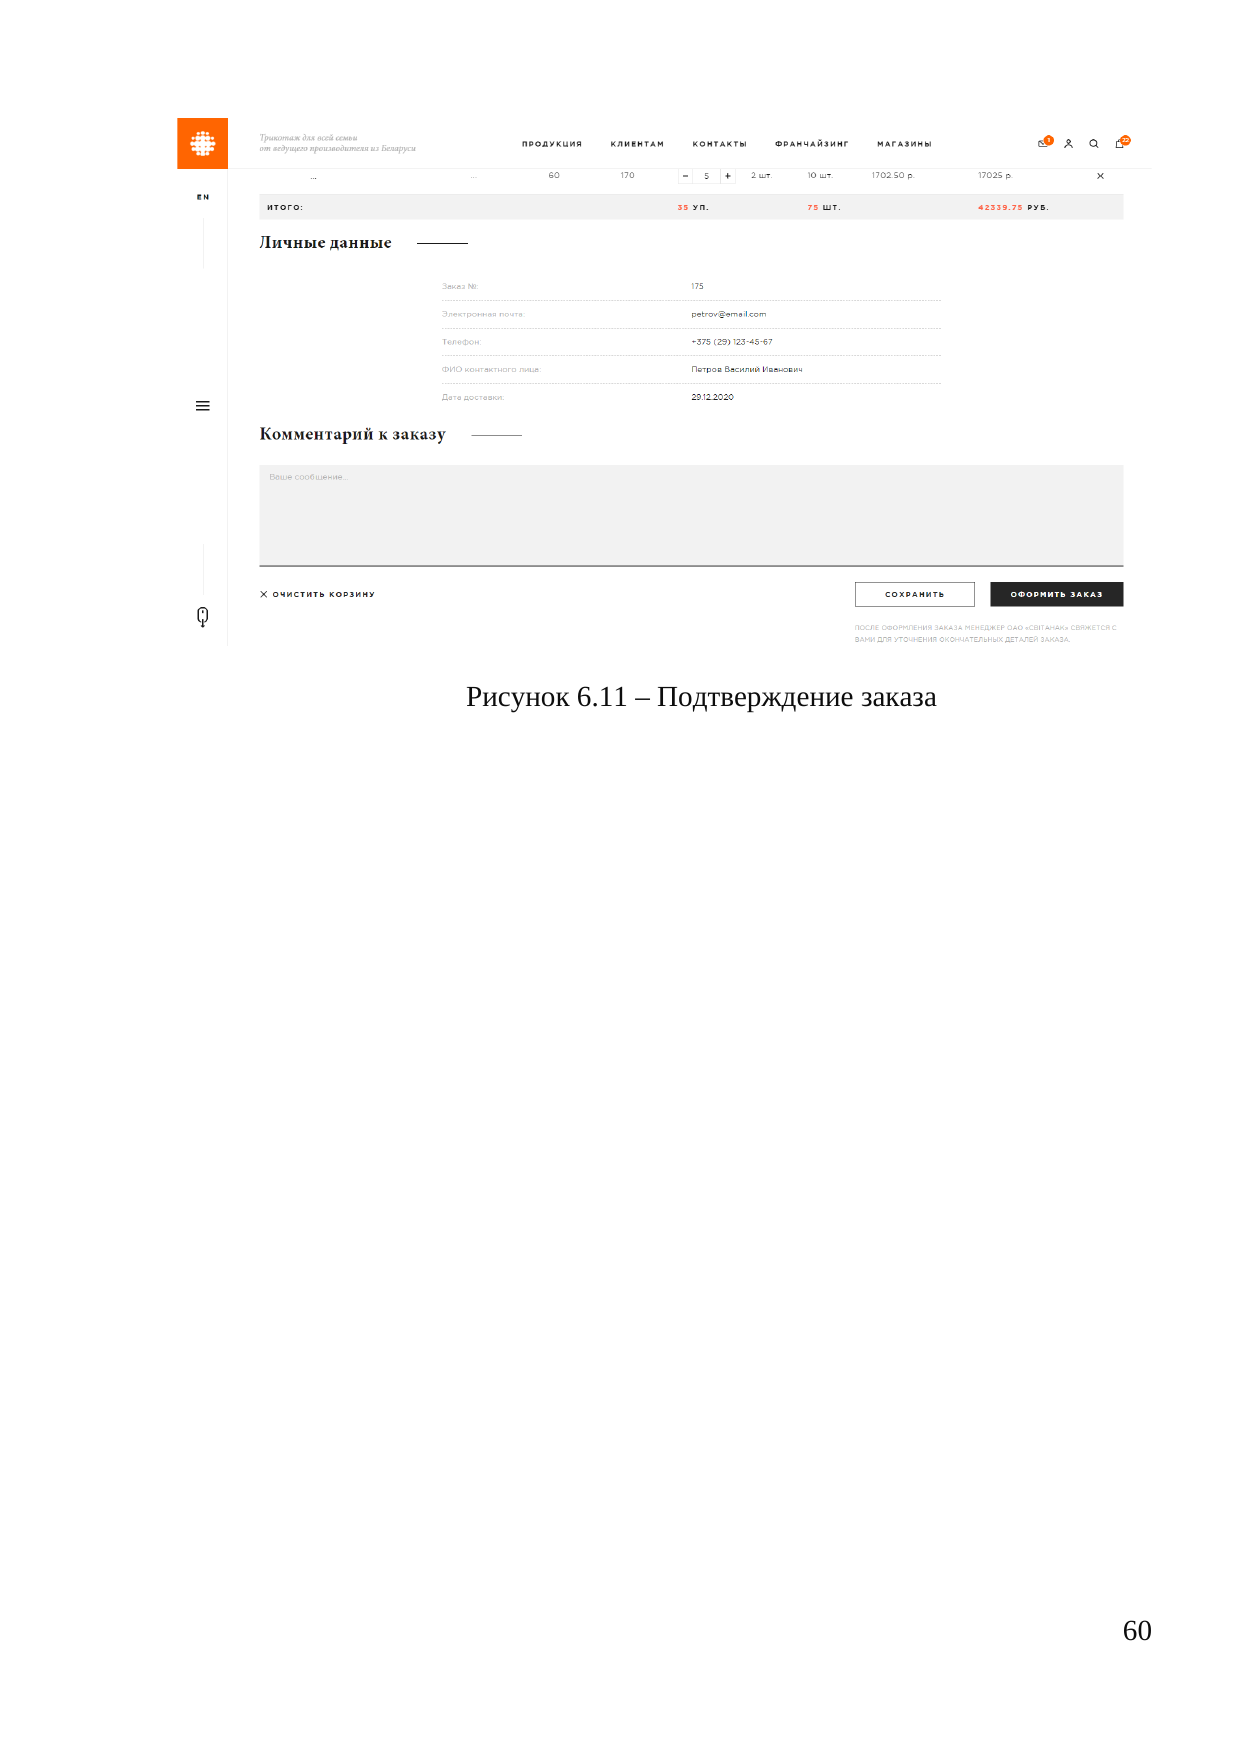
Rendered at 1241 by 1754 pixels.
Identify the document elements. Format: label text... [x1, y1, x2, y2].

picture [177, 118, 1152, 646]
text Рисунок 6.11 – Подтверждение заказа [177, 679, 1152, 713]
